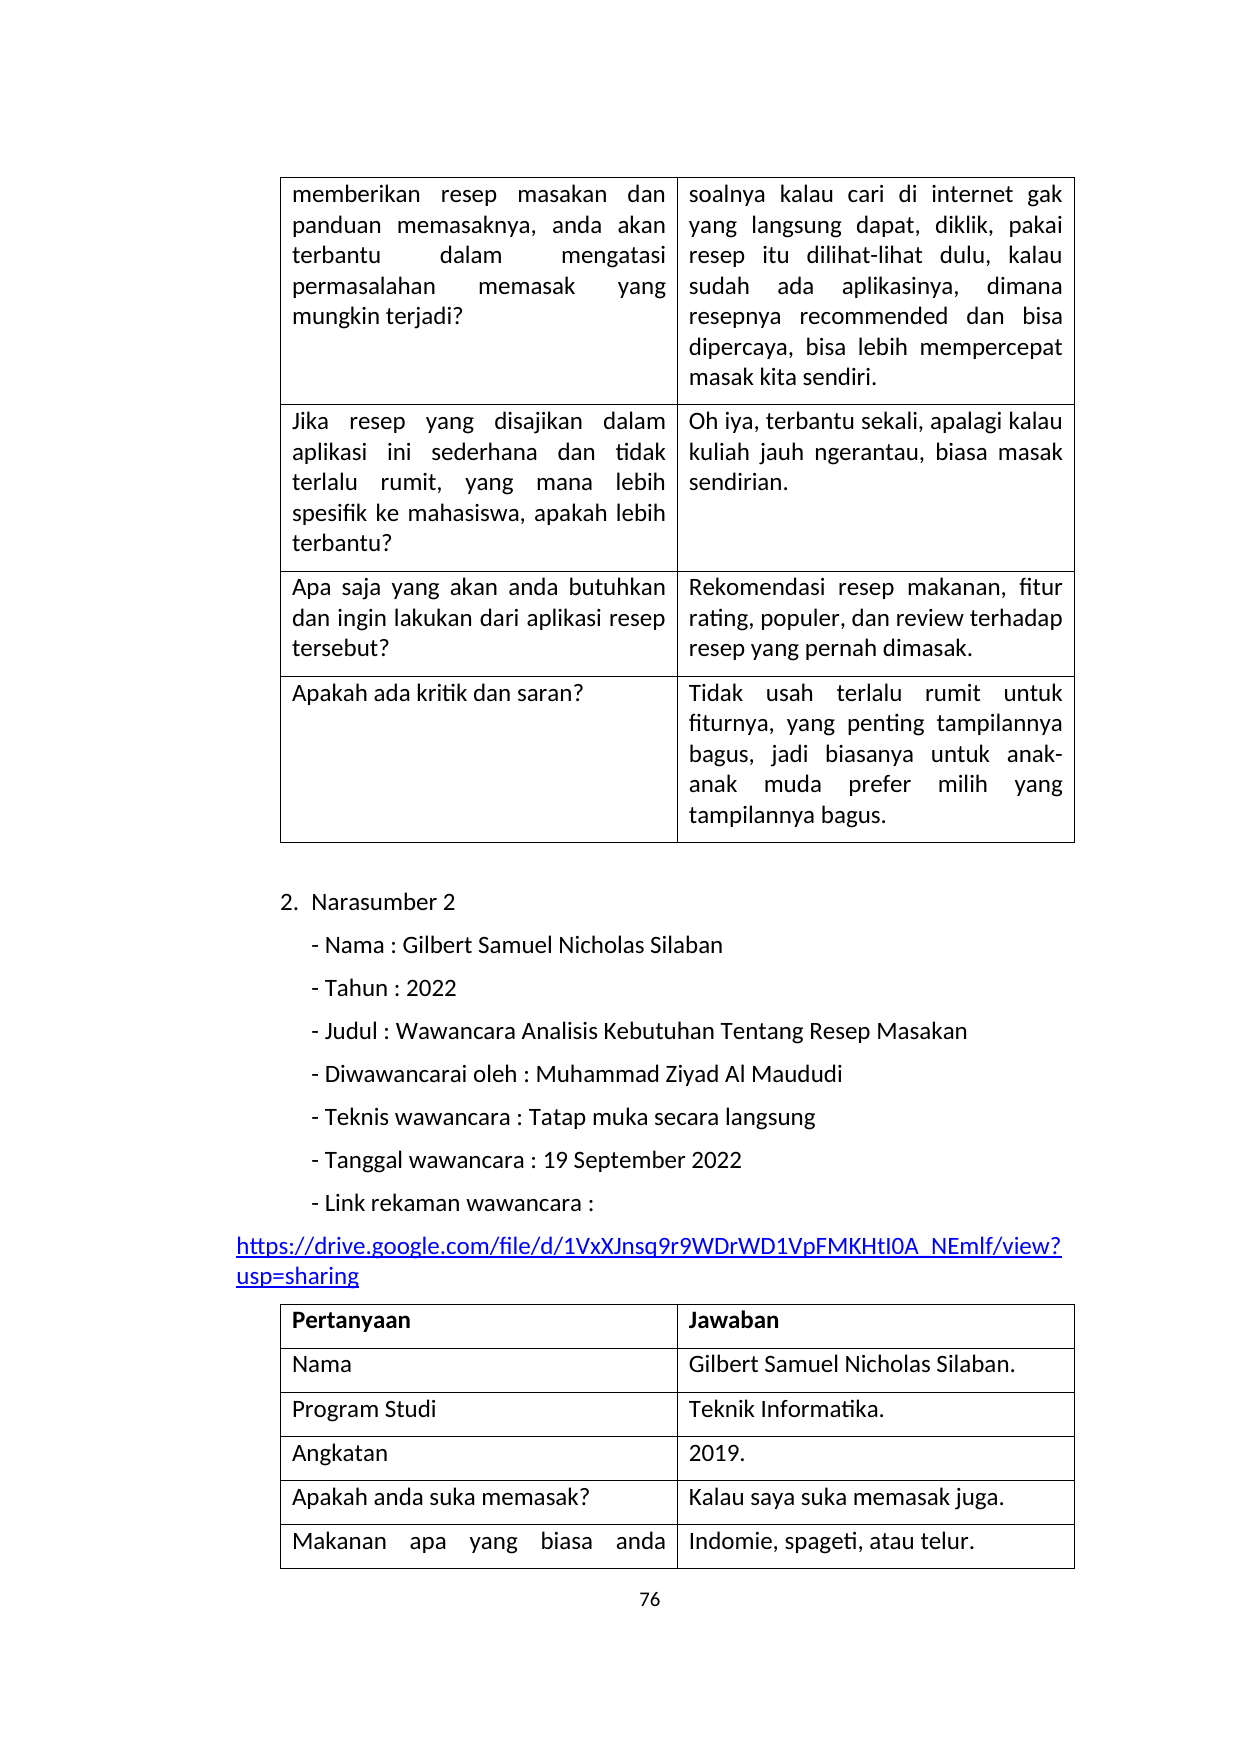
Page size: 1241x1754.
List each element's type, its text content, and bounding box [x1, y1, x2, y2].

list - Tanggal wawancara : 19 September 2022 [236, 1144, 1063, 1174]
table_cell Apa saja yang akan anda butuhkan dan ingin lakukan dari aplikasi resep tersebut? [281, 572, 677, 676]
list - Tahun : 2022 [236, 972, 1063, 1002]
list - Judul : Wawancara Analisis Kebutuhan Tentang Resep Masakan [236, 1015, 1063, 1045]
table_cell Rekomendasi resep makanan, fitur rating, populer, dan review terhadap resep yang pernah dimasak. [678, 572, 1074, 676]
table_cell Teknik Informatika. [678, 1393, 1074, 1436]
table_cell Program Studi [281, 1393, 677, 1436]
list - Nama : Gilbert Samuel Nicholas Silaban [236, 929, 1063, 959]
table_cell Nama [281, 1349, 677, 1392]
table_header Jawaban [678, 1305, 1074, 1348]
list - Teknis wawancara : Tatap muka secara langsung [236, 1101, 1063, 1131]
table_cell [281, 1525, 677, 1568]
table_cell Apakah ada kritik dan saran? [281, 677, 677, 842]
table_cell Apakah anda suka memasak? [281, 1481, 677, 1524]
table_cell Jika resep yang disajikan dalam aplikasi ini sederhana dan tidak terlalu rumit, yang mana lebih spesifik ke mahasiswa, apakah lebih terbantu? [281, 405, 677, 571]
table_cell Kalau saya suka memasak juga. [678, 1481, 1074, 1524]
table_cell Tidak usah terlalu rumit untuk fiturnya, yang penting tampilannya bagus, jadi biasanya untuk anak-anak muda prefer milih yang tampilannya bagus. [678, 677, 1074, 842]
list Narasumber 2 [280, 886, 1063, 916]
table_cell Oh iya, terbantu sekali, apalagi kalau kuliah jauh ngerantau, biasa masak sendirian. [678, 405, 1074, 571]
table_cell Gilbert Samuel Nicholas Silaban. [678, 1349, 1074, 1392]
table_cell Angkatan [281, 1437, 677, 1480]
list - Link rekaman wawancara : [236, 1187, 1063, 1217]
list https://drive.google.com/file/d/1VxXJnsq9r9WDrWD1VpFMKHtI0A_NEmlf/view?usp=sharing [236, 1230, 1063, 1291]
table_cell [281, 178, 677, 404]
list - Diwawancarai oleh : Muhammad Ziyad Al Maududi [236, 1058, 1063, 1088]
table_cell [678, 1525, 1074, 1568]
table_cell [678, 178, 1074, 404]
table_cell 2019. [678, 1437, 1074, 1480]
table_header Pertanyaan [281, 1305, 677, 1348]
